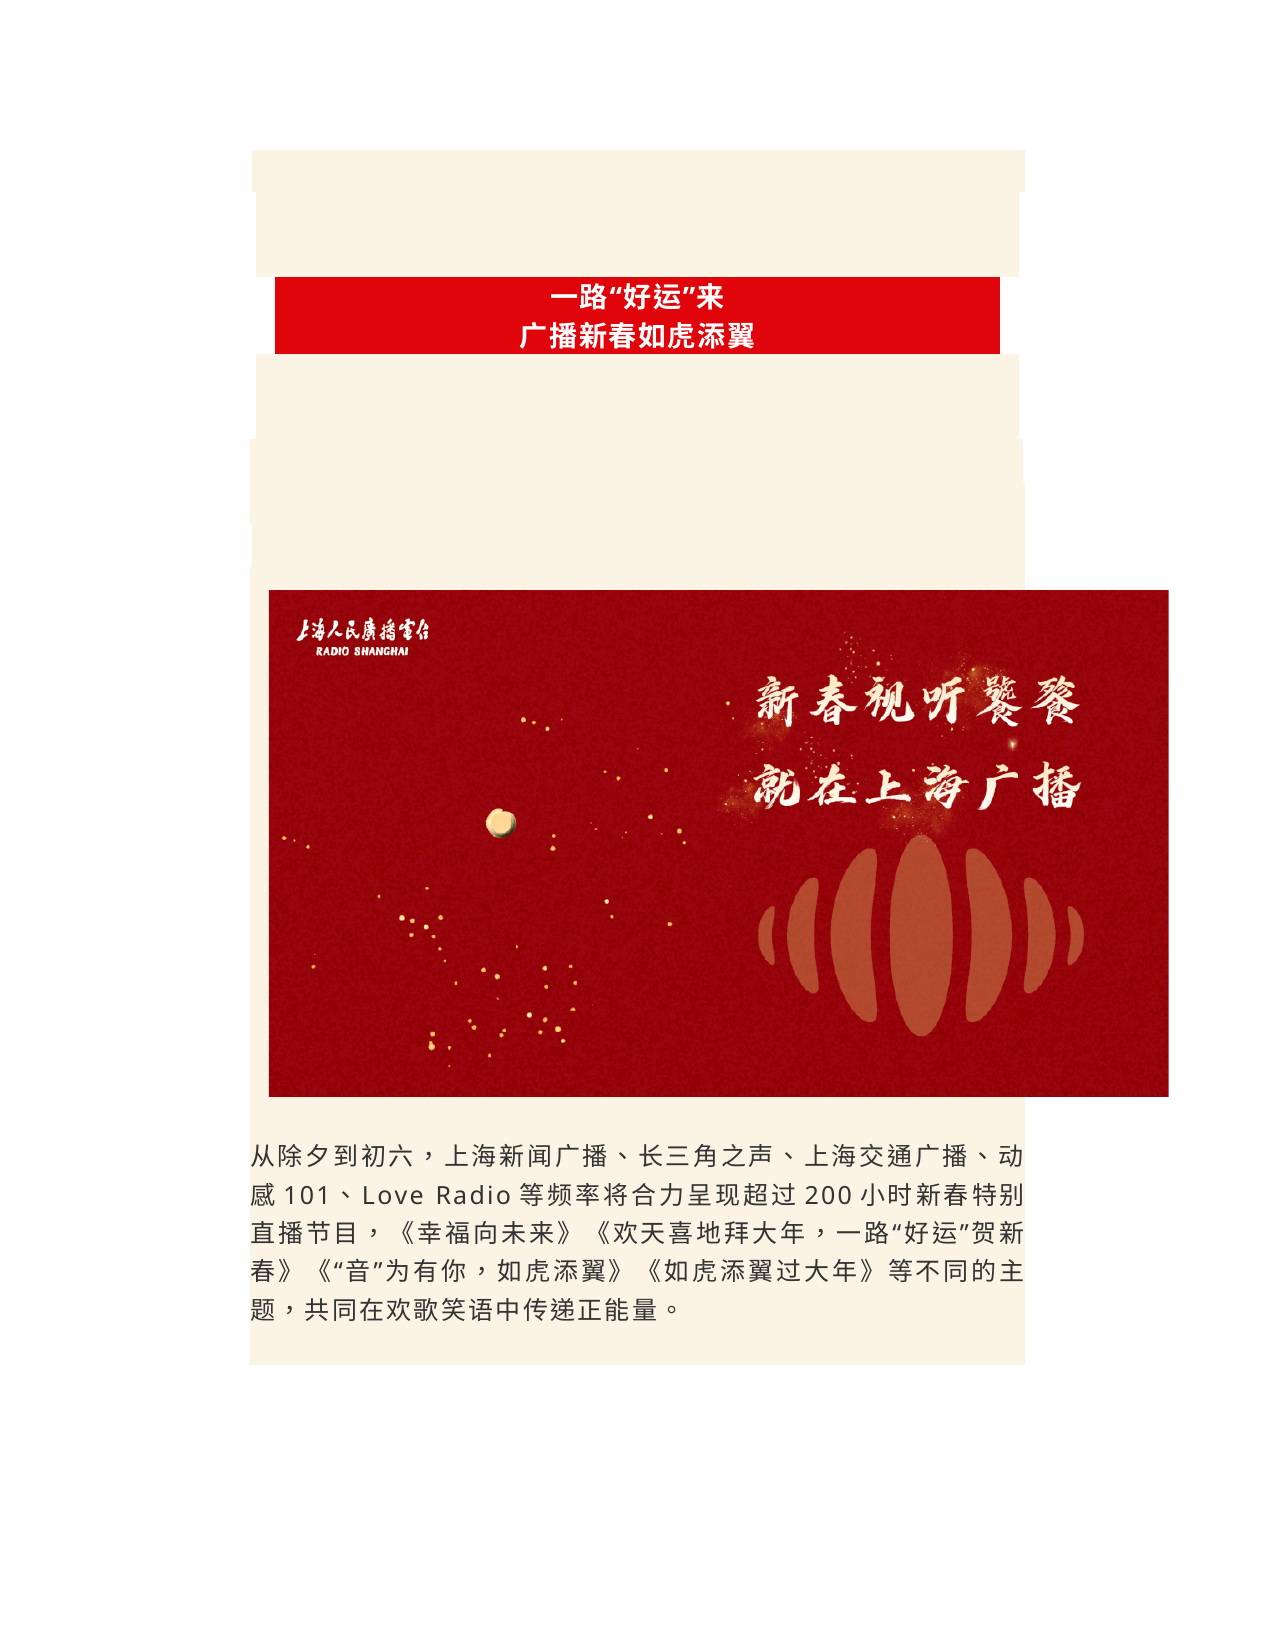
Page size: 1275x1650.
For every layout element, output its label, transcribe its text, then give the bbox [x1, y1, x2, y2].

text 一路“好运”来 [275, 277, 1000, 316]
text 从除夕到初六，上海新闻广播、长三角之声、上海交通广播、动感101、Love Radio等频率将合力呈现超过200小时新春特别直播节目，《幸福向未来》《欢天喜地拜大年，一路“好运”贺新春》《“音”为有你，如虎添翼》《如虎添翼过大年》等不同的主题，共同在欢歌笑语中传递正能量。 [250, 1135, 1025, 1326]
picture [268, 590, 1169, 1097]
text 广播新春如虎添翼 [275, 316, 1000, 354]
